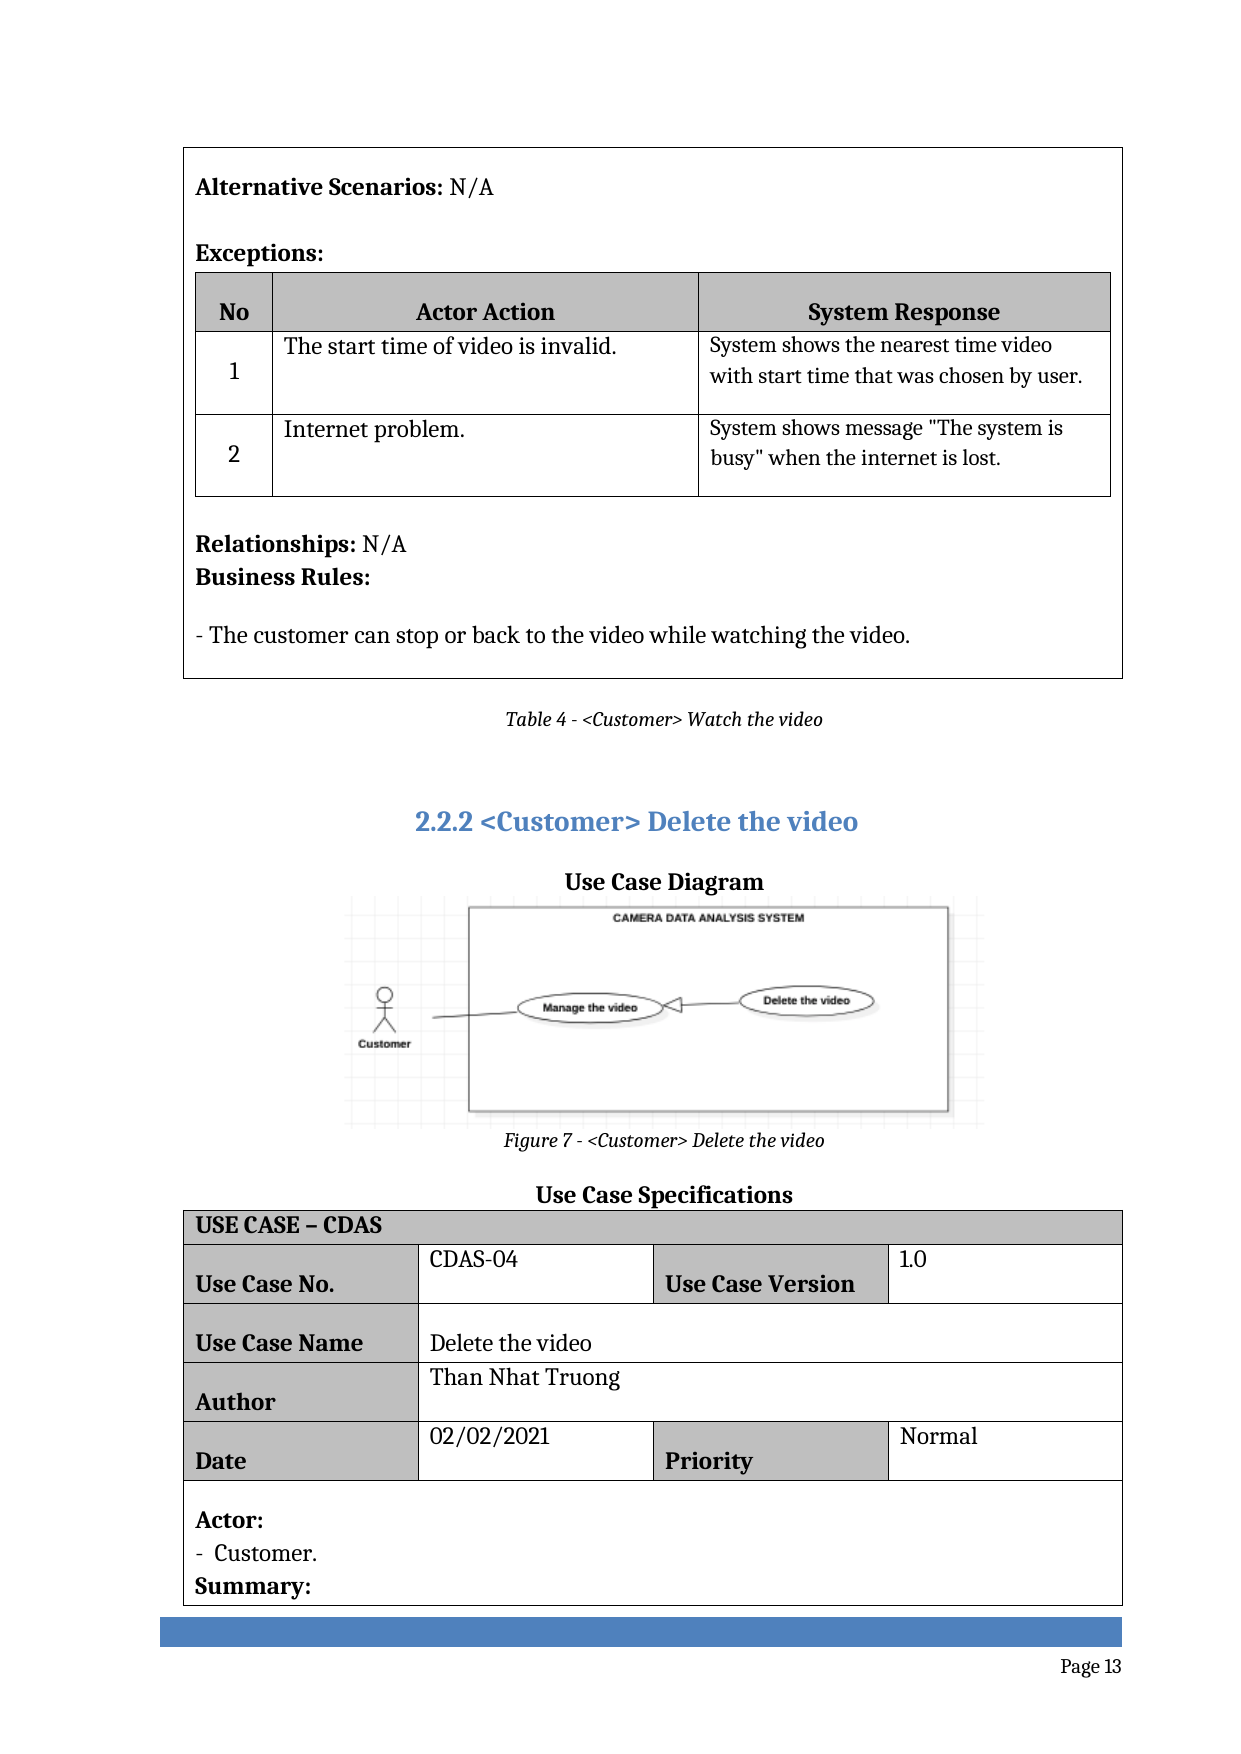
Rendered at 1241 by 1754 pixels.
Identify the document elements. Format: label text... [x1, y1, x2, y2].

table_cell Actor: - Customer. Summary: - This use case allows the customer to watch the video. Goal: - Customer can watch the video. Triggers: - Customer clicks on the “Play” button or choose start time. Preconditions: - Customer must login into the system. - Customer is on the videos page. Postconditions: - Success: Customer watches the video successfully. - Fail: System shows the error message. Main Success Scenarios: Alternative Scenarios: N/A Exceptions: Relationships: N/A Business Rules: - The customer can stop or back to the video while watching the video. [184, 148, 1122, 1492]
text Table 4 - <Customer> Watch the video [207, 1521, 1122, 1545]
